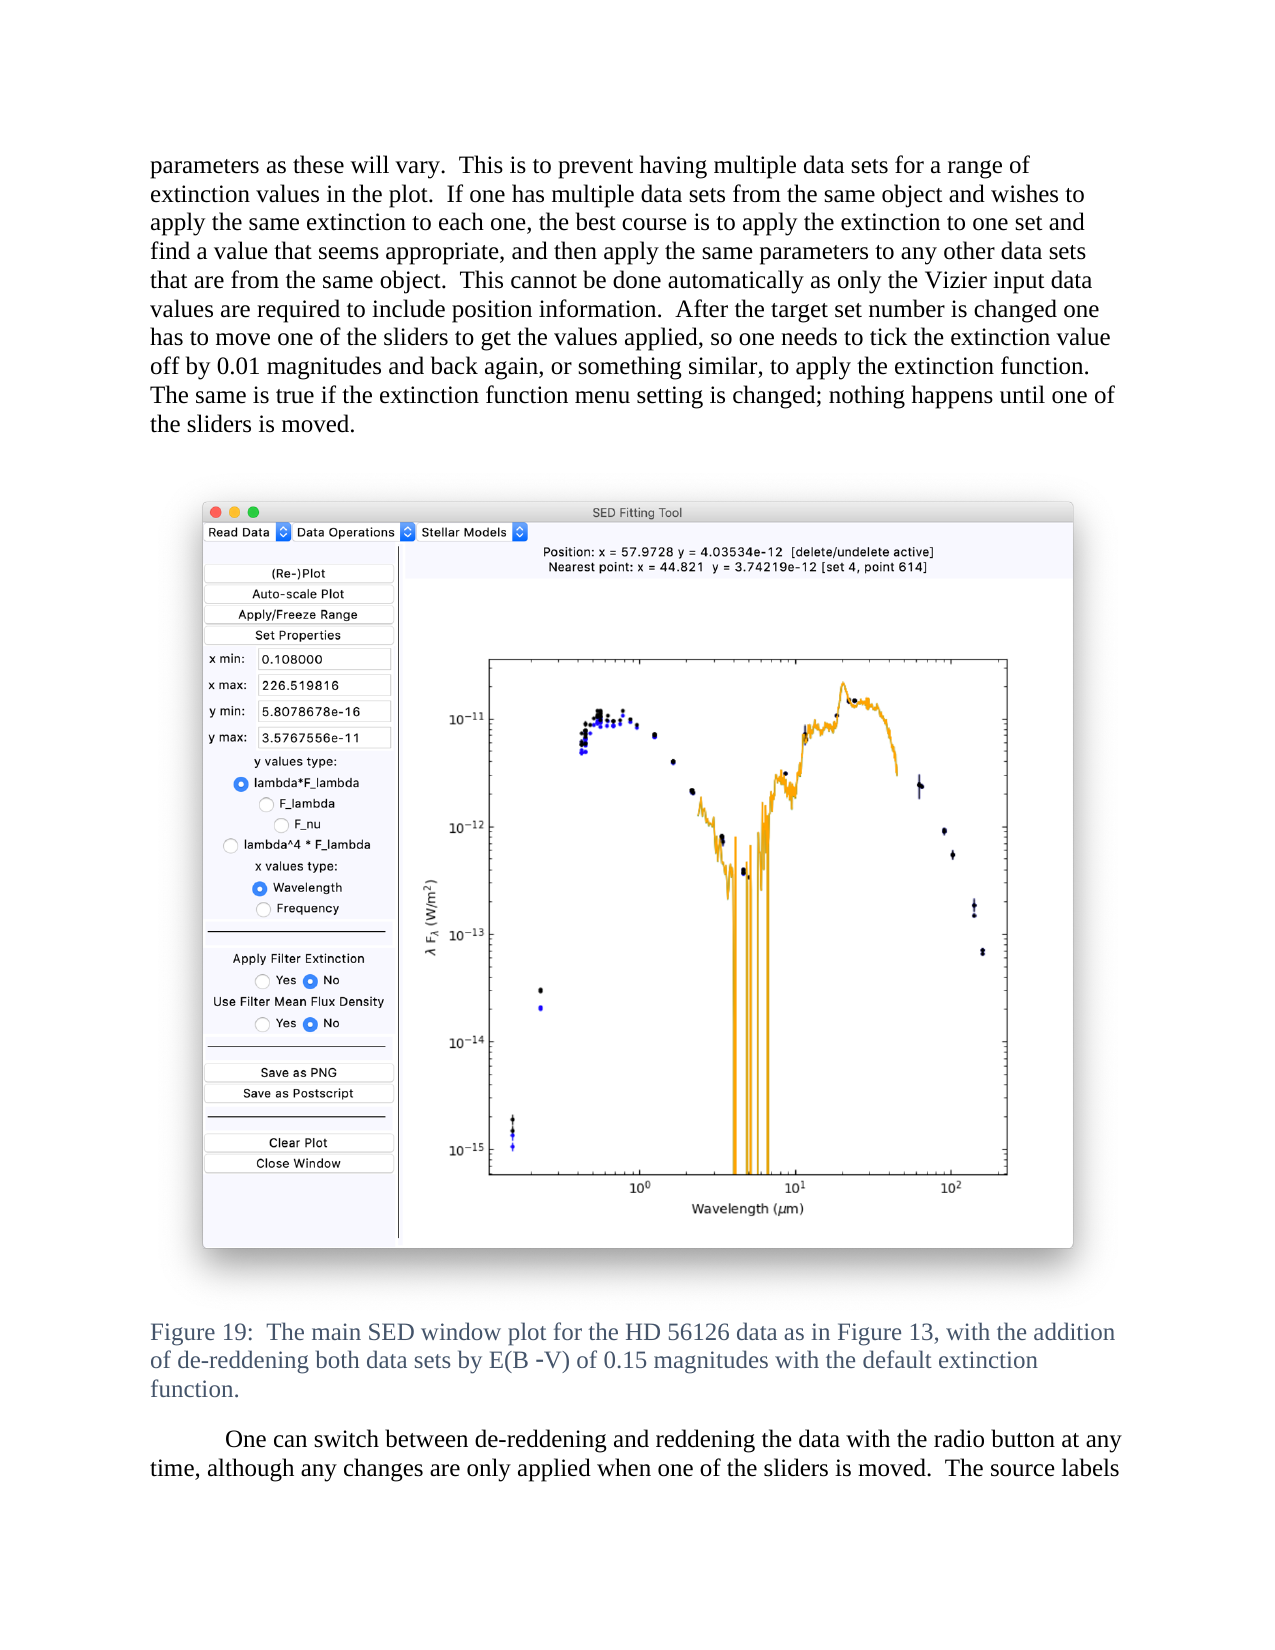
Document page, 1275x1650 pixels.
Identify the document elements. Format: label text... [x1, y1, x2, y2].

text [150, 150, 1125, 437]
picture [150, 466, 1125, 1317]
text Figure 19: The main SED window plot for the HD 56126 data as in Figure 13, with the addition of de-reddening both data sets by E(B V) of 0.15 magnitudes with the default extinction function. [150, 1317, 1125, 1403]
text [150, 1424, 1125, 1481]
